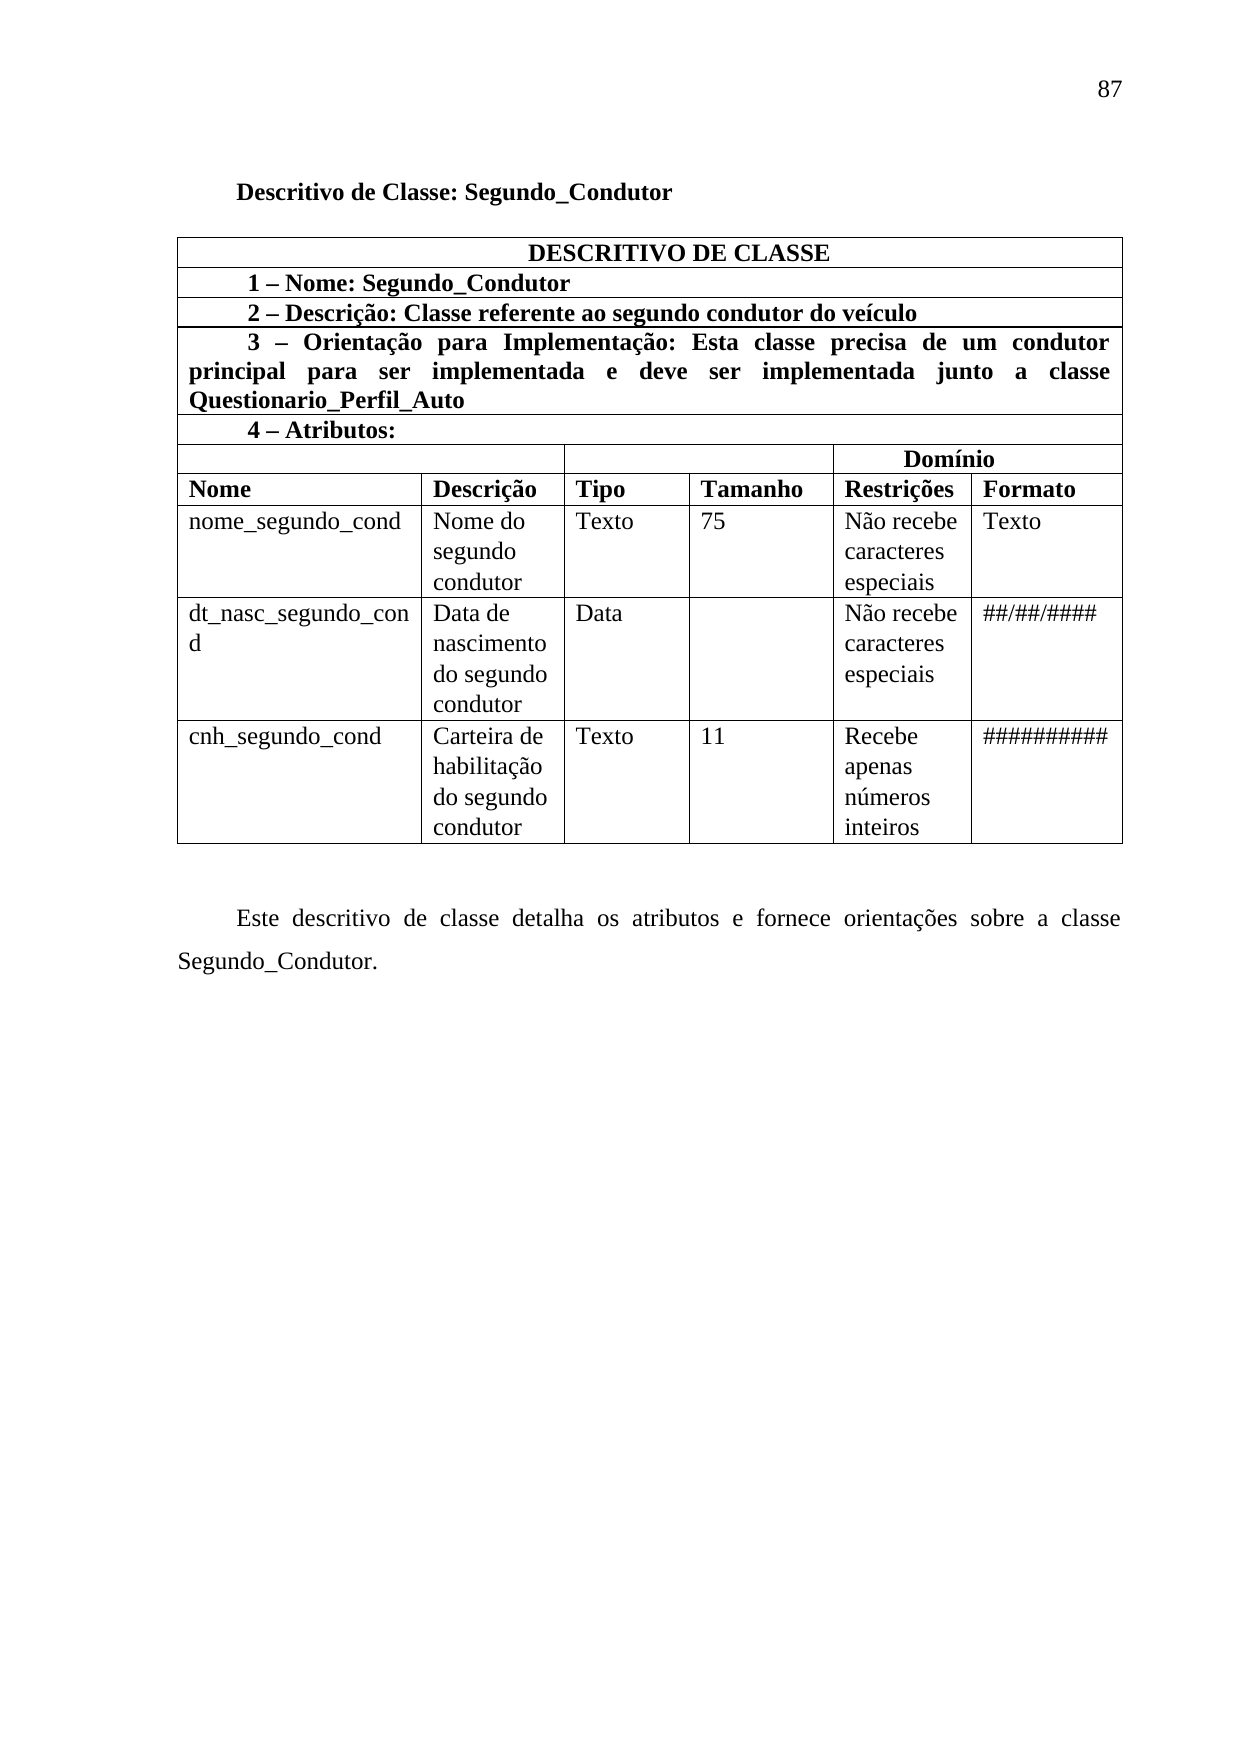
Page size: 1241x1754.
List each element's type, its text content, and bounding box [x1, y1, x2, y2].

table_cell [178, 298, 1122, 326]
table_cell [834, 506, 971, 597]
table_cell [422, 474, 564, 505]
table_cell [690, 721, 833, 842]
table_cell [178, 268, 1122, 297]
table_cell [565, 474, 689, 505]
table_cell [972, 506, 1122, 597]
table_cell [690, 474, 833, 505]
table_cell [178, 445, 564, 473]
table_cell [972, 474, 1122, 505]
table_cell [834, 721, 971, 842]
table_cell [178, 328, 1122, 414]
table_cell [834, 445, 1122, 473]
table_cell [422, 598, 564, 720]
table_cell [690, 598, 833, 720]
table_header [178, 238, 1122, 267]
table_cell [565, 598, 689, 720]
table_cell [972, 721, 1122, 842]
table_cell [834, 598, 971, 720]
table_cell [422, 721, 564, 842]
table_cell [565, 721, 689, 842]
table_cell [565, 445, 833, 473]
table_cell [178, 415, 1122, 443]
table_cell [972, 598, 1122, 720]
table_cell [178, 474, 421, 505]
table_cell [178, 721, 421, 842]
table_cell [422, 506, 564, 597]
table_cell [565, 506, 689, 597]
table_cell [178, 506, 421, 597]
text Descritivo de Classe: Segundo_Condutor [236, 177, 1122, 206]
text Este descritivo de classe detalha os atributos e fornece orientações sobre a classe Segundo_Condutor. [177, 903, 1122, 975]
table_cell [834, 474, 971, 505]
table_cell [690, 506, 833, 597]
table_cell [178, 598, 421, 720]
